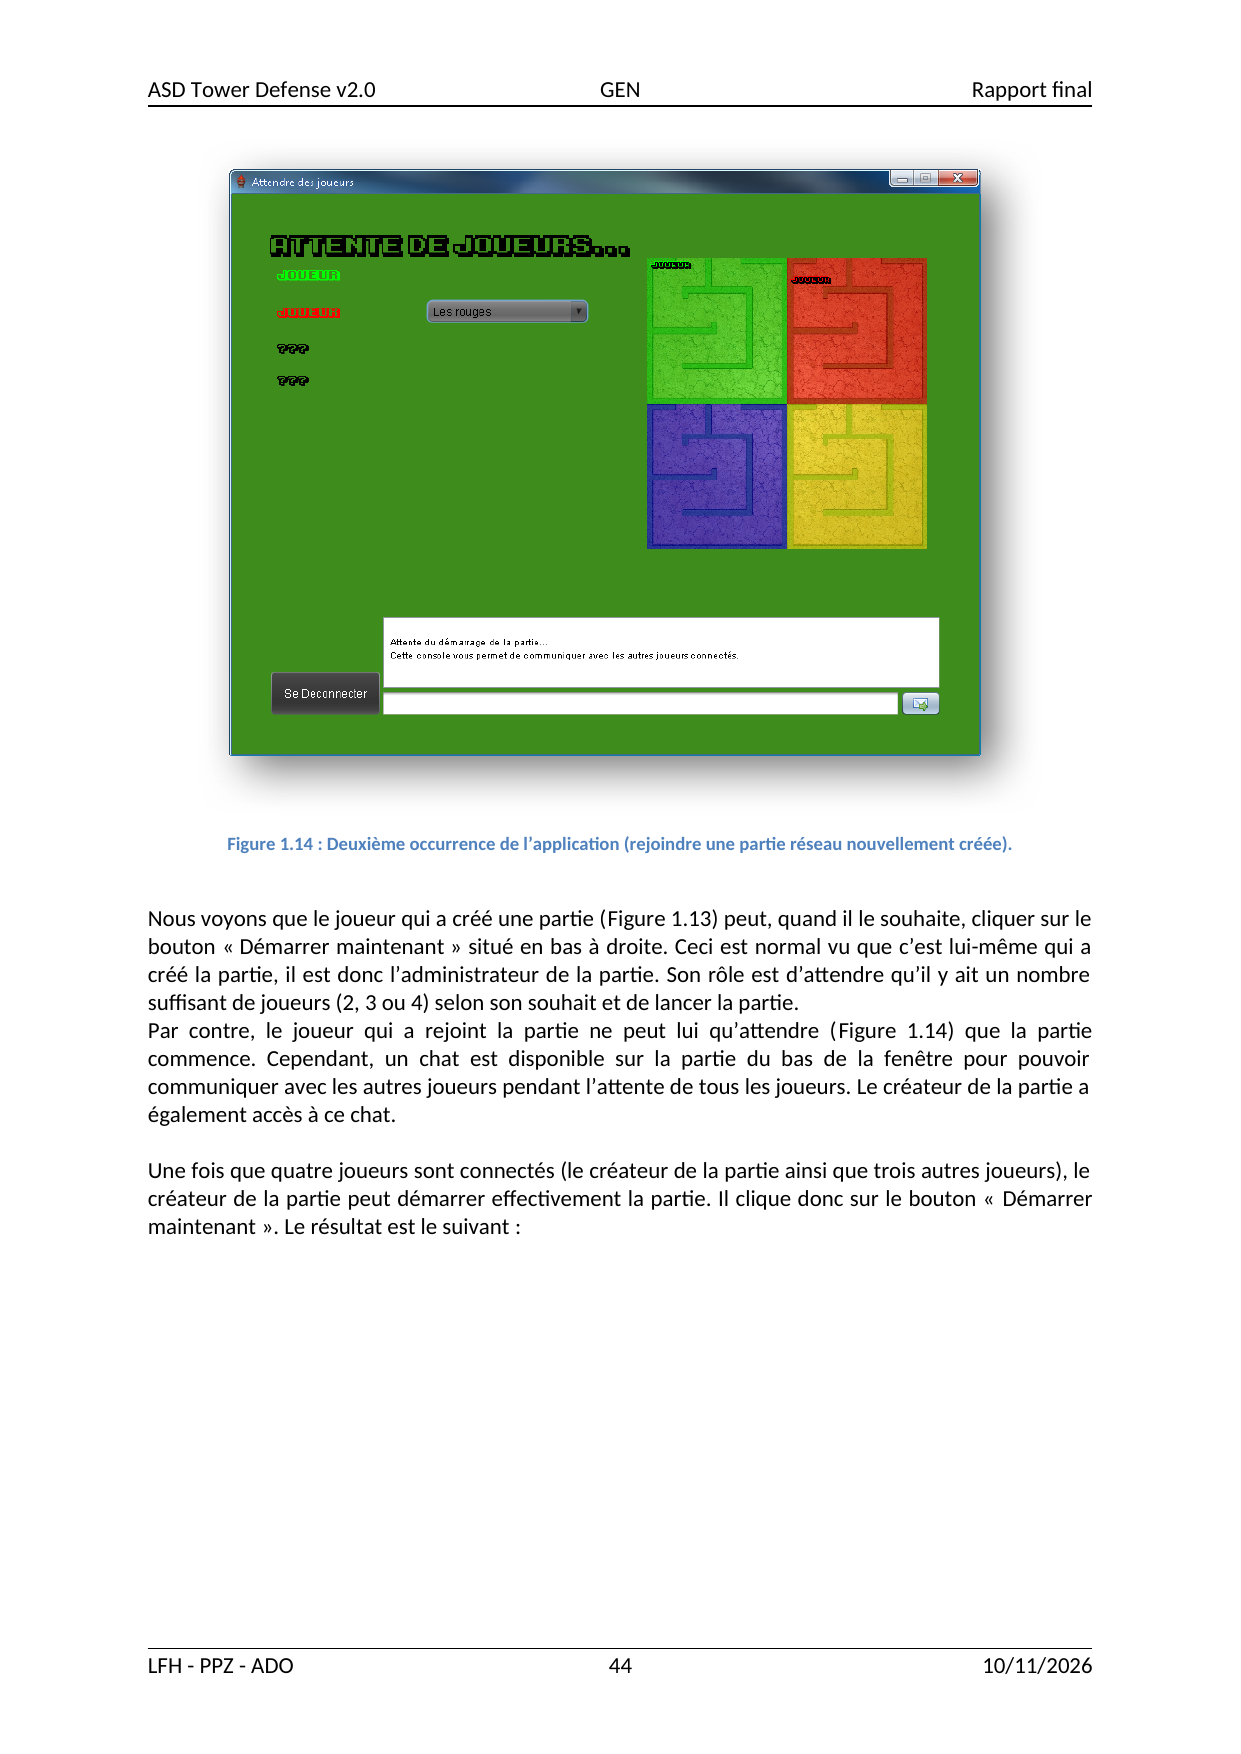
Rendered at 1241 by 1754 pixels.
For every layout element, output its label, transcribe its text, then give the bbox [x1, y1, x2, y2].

picture [229, 169, 981, 756]
text Une fois que quatre joueurs sont connectés (le créateur de la partie ainsi que trois autres joueurs), le créateur de la partie peut démarrer effectivement la partie. Il clique donc sur le bouton « Démarrer maintenant ». Le résultat est le suivant : [148, 1156, 1092, 1240]
